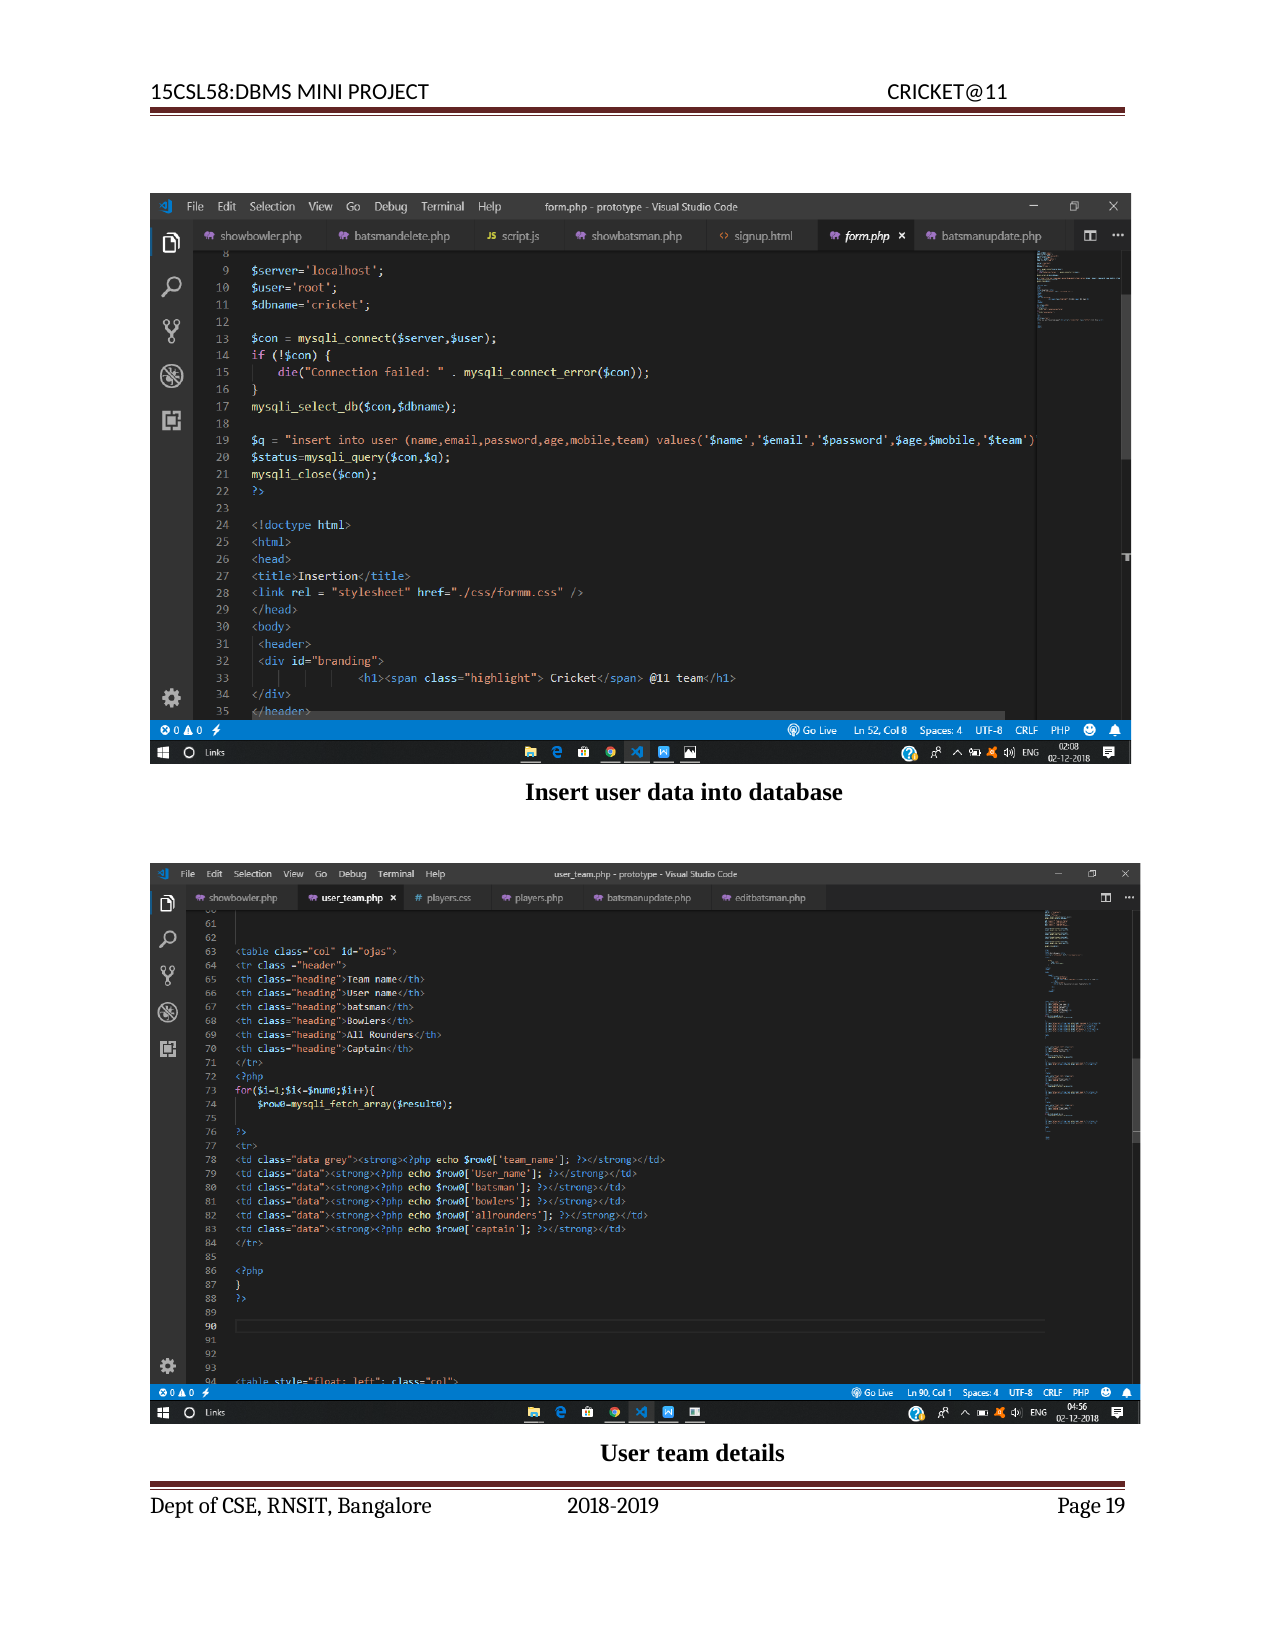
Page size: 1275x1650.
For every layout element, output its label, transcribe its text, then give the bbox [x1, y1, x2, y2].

picture [150, 193, 1132, 764]
list Insert user data into database [450, 777, 1125, 806]
list User team details [525, 1438, 1125, 1467]
picture [150, 863, 1141, 1424]
